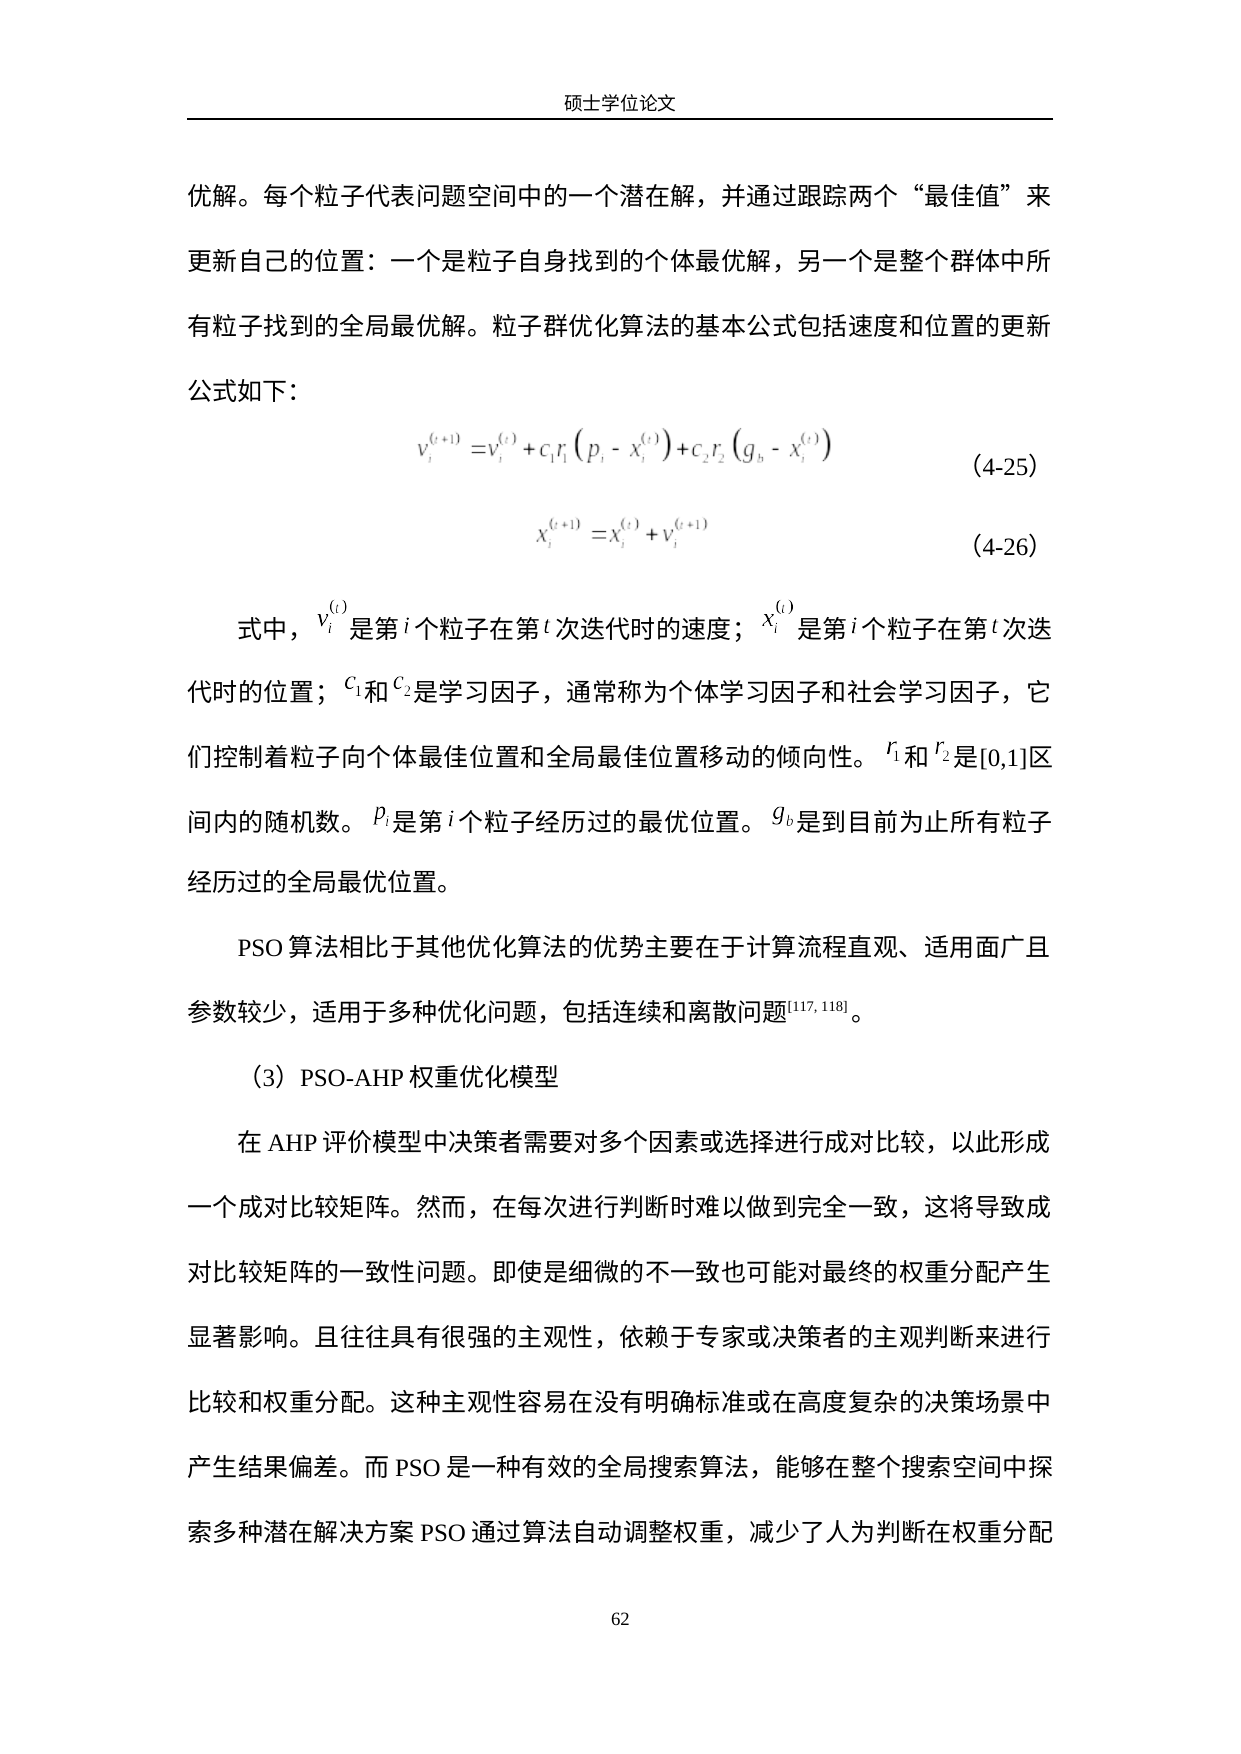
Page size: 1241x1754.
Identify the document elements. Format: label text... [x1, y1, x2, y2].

text （3）PSO-AHP权重优化模型 [187, 1043, 1053, 1108]
text PSO算法相比于其他优化算法的优势主要在于计算流程直观、适用面广且参数较少，适用于多种优化问题，包括连续和离散问题[117, 118] 。 [187, 913, 1053, 1043]
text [187, 1108, 1053, 1563]
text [187, 162, 1053, 422]
text 式中，是第个粒子在第次迭代时的速度；是第个粒子在第次迭代时的位置；和是学习因子，通常称为个体学习因子和社会学习因子，它们控制着粒子向个体最佳位置和全局最佳位置移动的倾向性。和是[0,1]区间内的随机数。是第个粒子经历过的最优位置。是到目前为止所有粒子经历过的全局最优位置。 [187, 588, 1053, 913]
